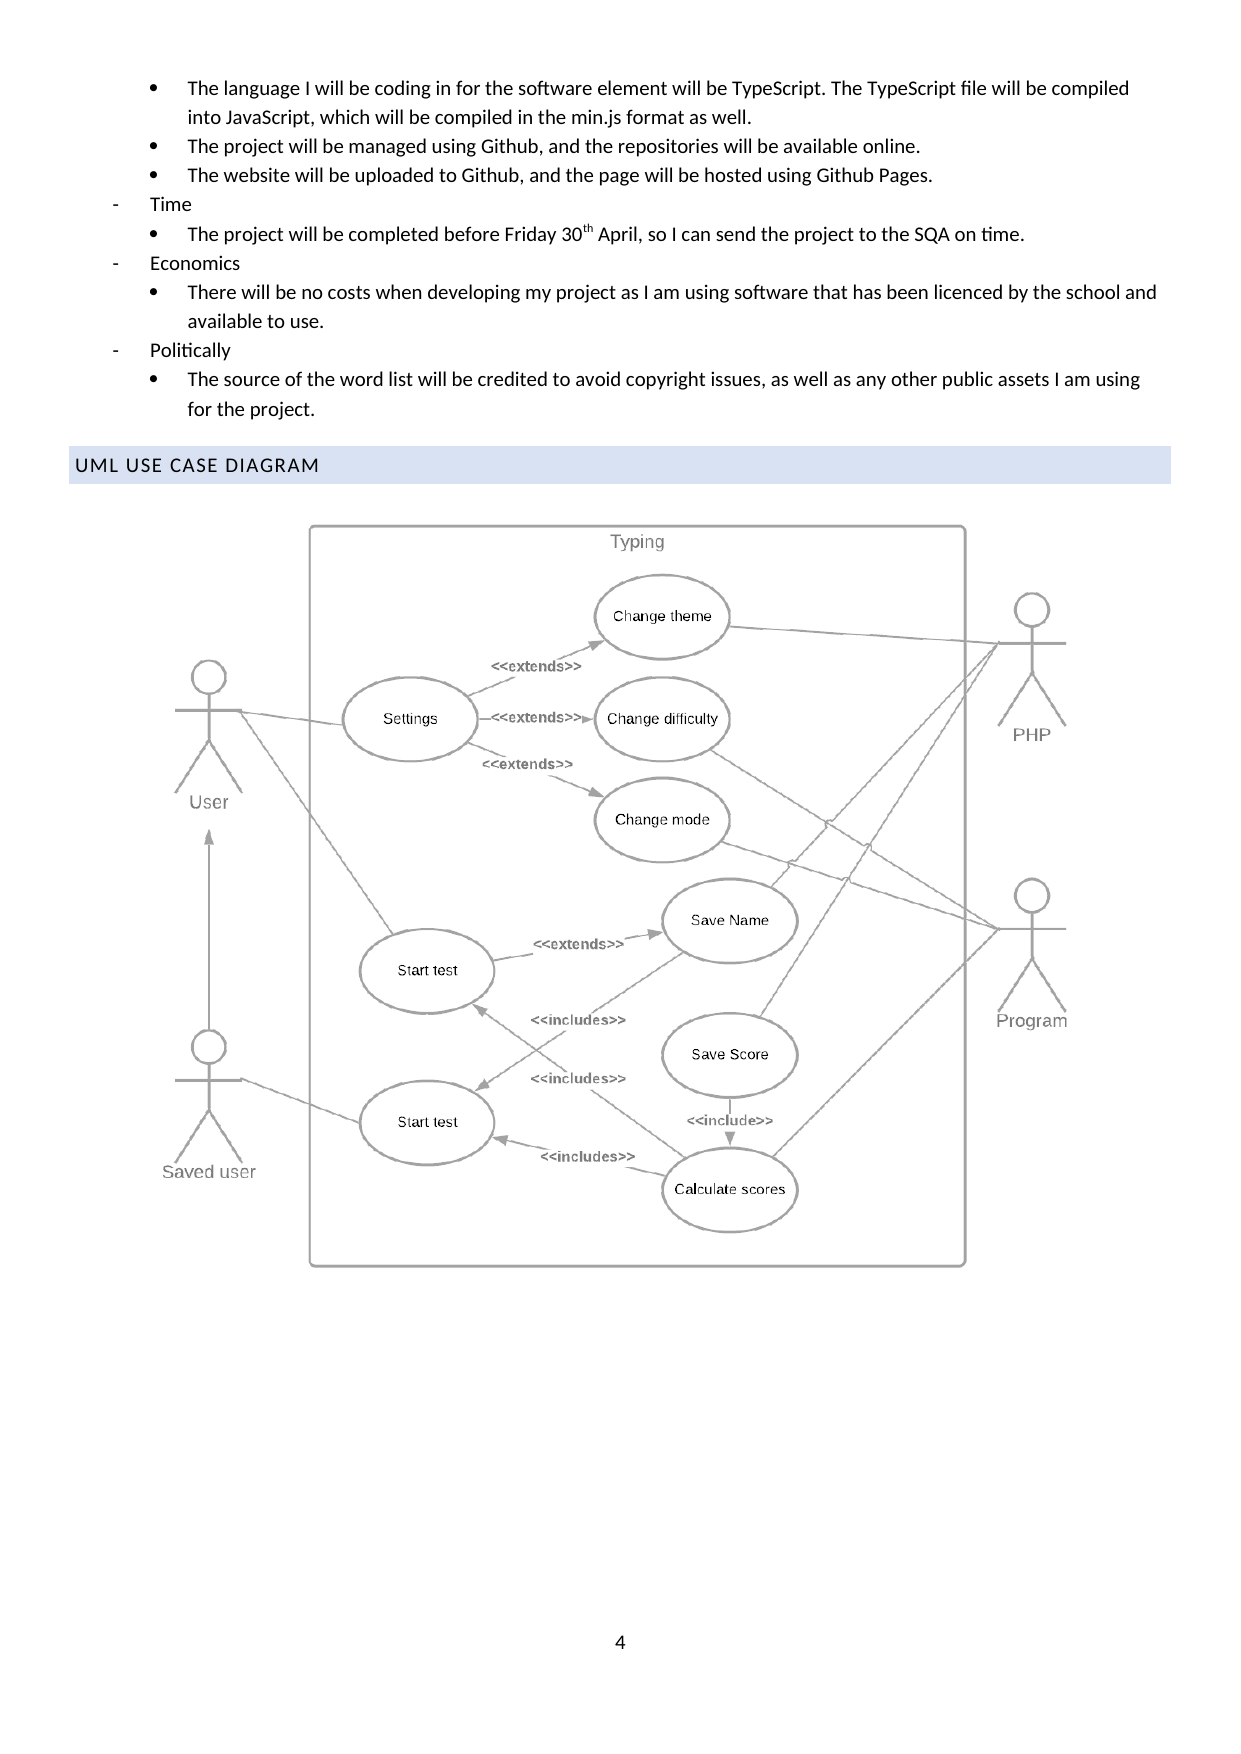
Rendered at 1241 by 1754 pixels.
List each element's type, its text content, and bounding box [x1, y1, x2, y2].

list Politically [112, 337, 1165, 363]
list The website will be uploaded to Github, and the page will be hosted using Github Pages. [150, 162, 1165, 188]
list The project will be completed before Friday 30th April, so I can send the project to the SQA on time. [150, 221, 1165, 246]
list Time [112, 192, 1165, 217]
list The project will be managed using Github, and the repositories will be available online. [150, 133, 1165, 159]
picture [74, 492, 1166, 1299]
list The source of the word list will be credited to avoid copyright issues, as well as any other public assets I am using for the project. [150, 367, 1165, 421]
list Economics [112, 250, 1165, 275]
list The language I will be coding in for the software element will be TypeScript. The TypeScript file will be compiled into JavaScript, which will be compiled in the min.js format as well. [150, 75, 1165, 129]
list There will be no costs when developing my project as I am using software that has been licenced by the school and available to use. [150, 279, 1165, 334]
subtitle UML Use Case diagram [75, 452, 1165, 477]
